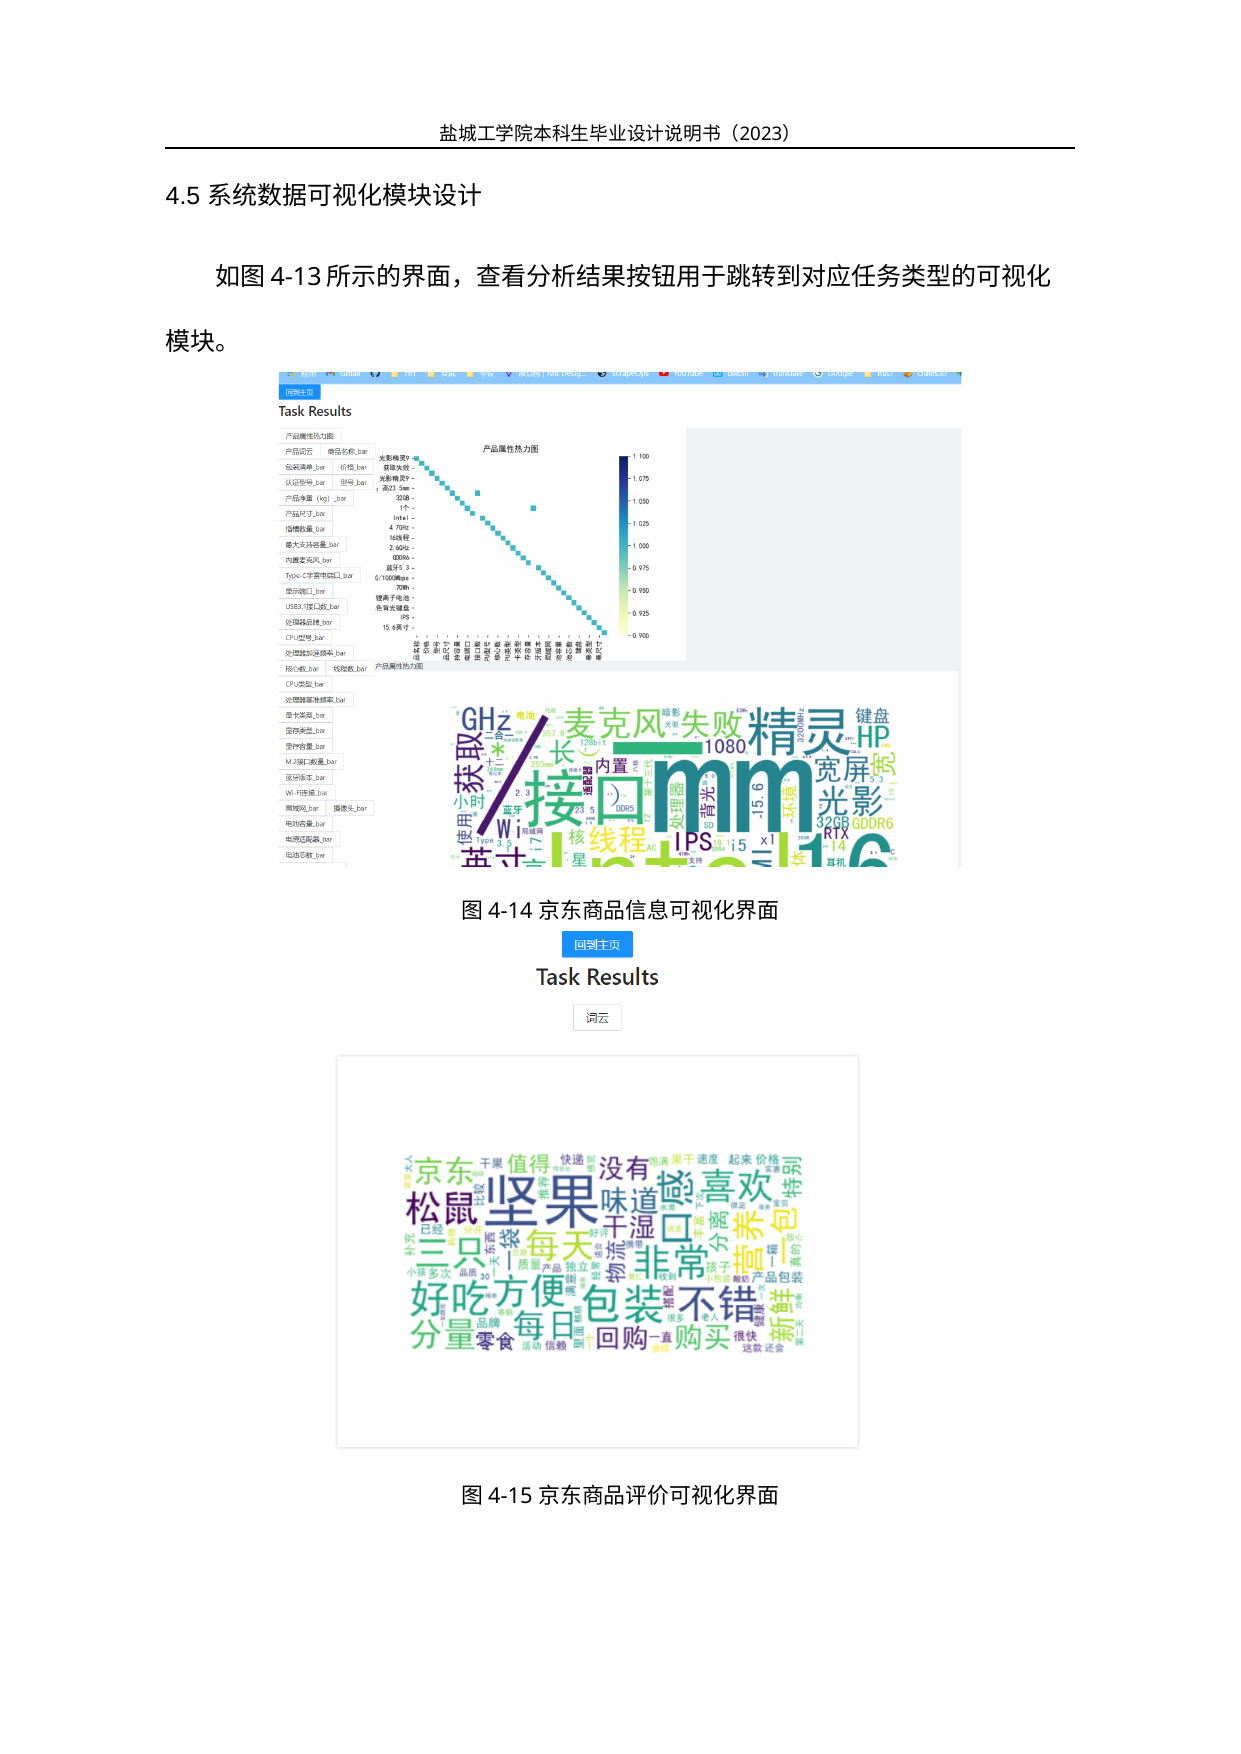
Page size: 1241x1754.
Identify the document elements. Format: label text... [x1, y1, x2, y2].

picture [278, 372, 962, 867]
text 如图4-13所示的界面，查看分析结果按钮用于跳转到对应任务类型的可视化模块。 [165, 242, 1075, 372]
text 图4-15 京东商品评价可视化界面 [165, 1477, 1075, 1510]
text 图4-14 京东商品信息可视化界面 [165, 892, 1075, 925]
picture [289, 925, 951, 1459]
subtitle 4.5 系统数据可视化模块设计 [165, 161, 1075, 226]
